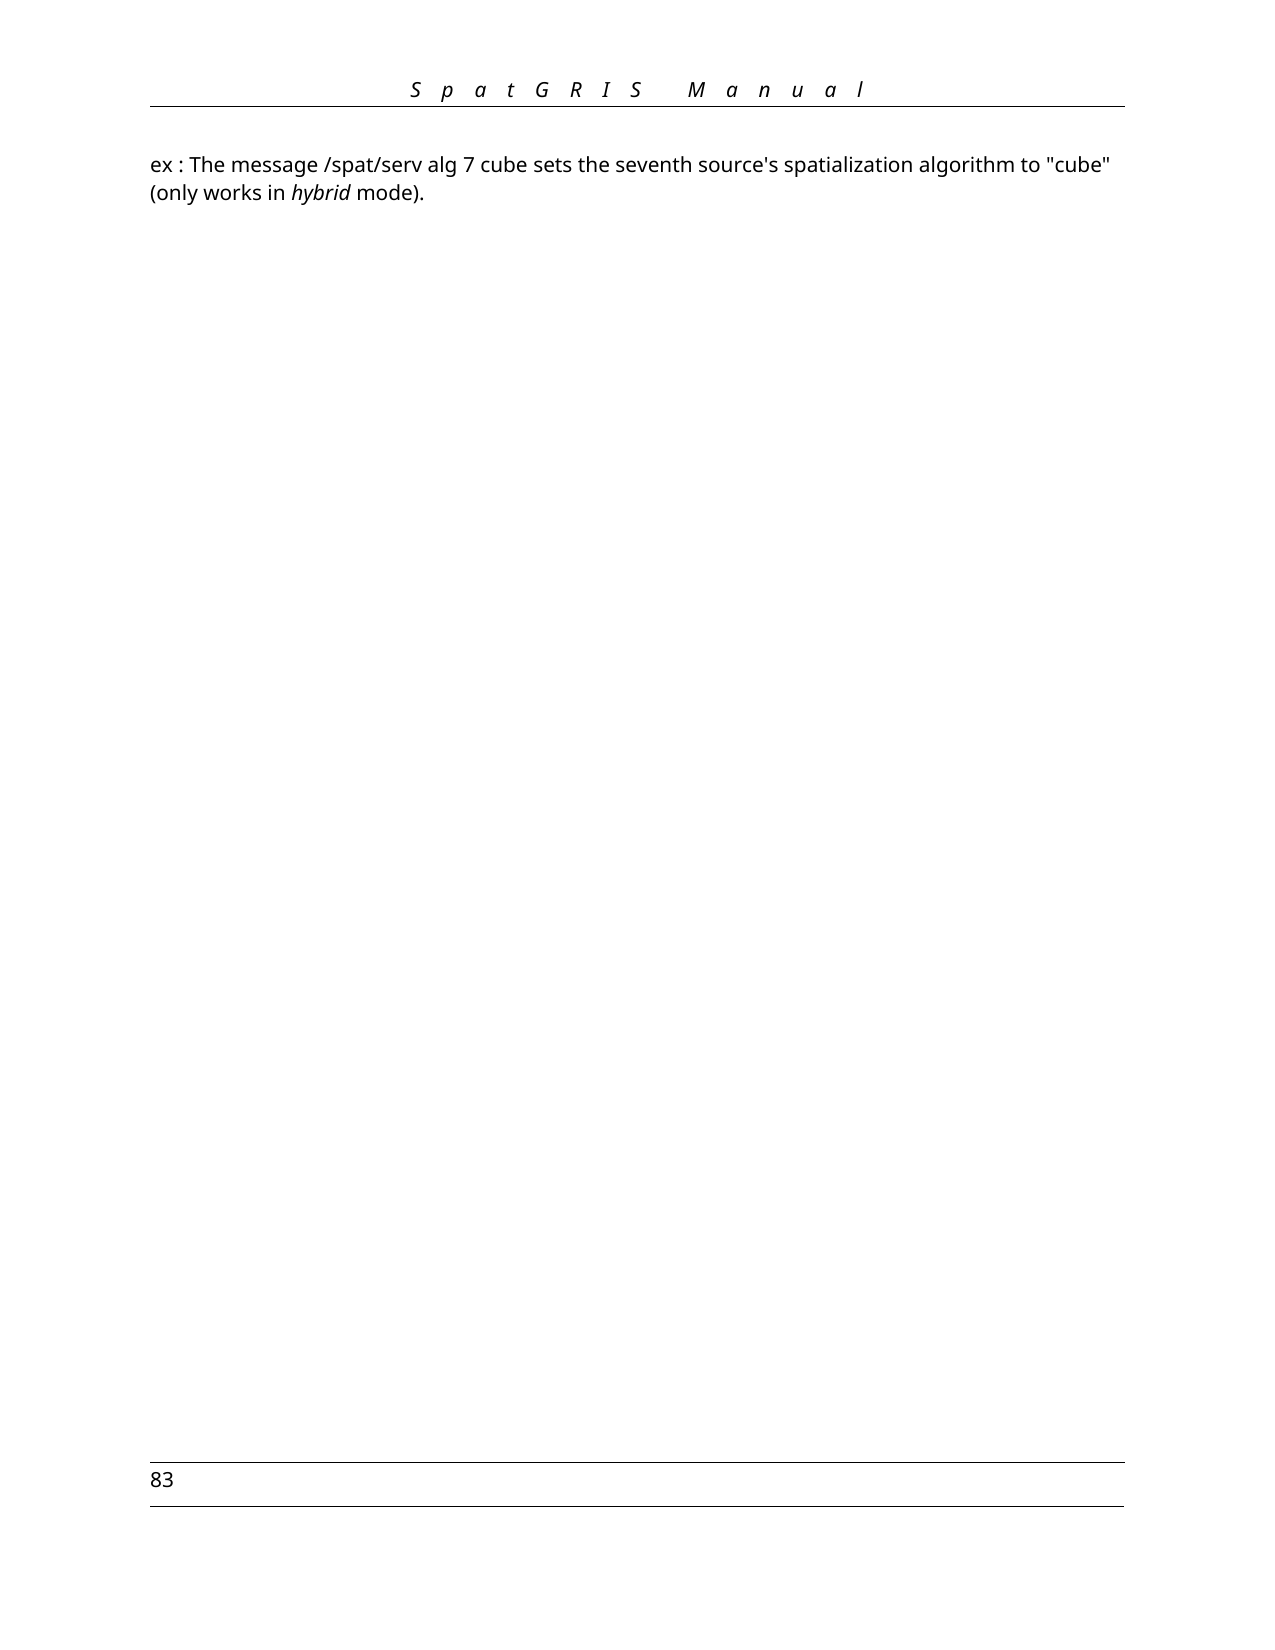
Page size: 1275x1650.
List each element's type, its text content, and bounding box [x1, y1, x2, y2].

text ex : The message /spat/serv alg 7 cube sets the seventh source's spatialization algorithm to "cube" (only works in hybrid mode). [150, 150, 1125, 207]
